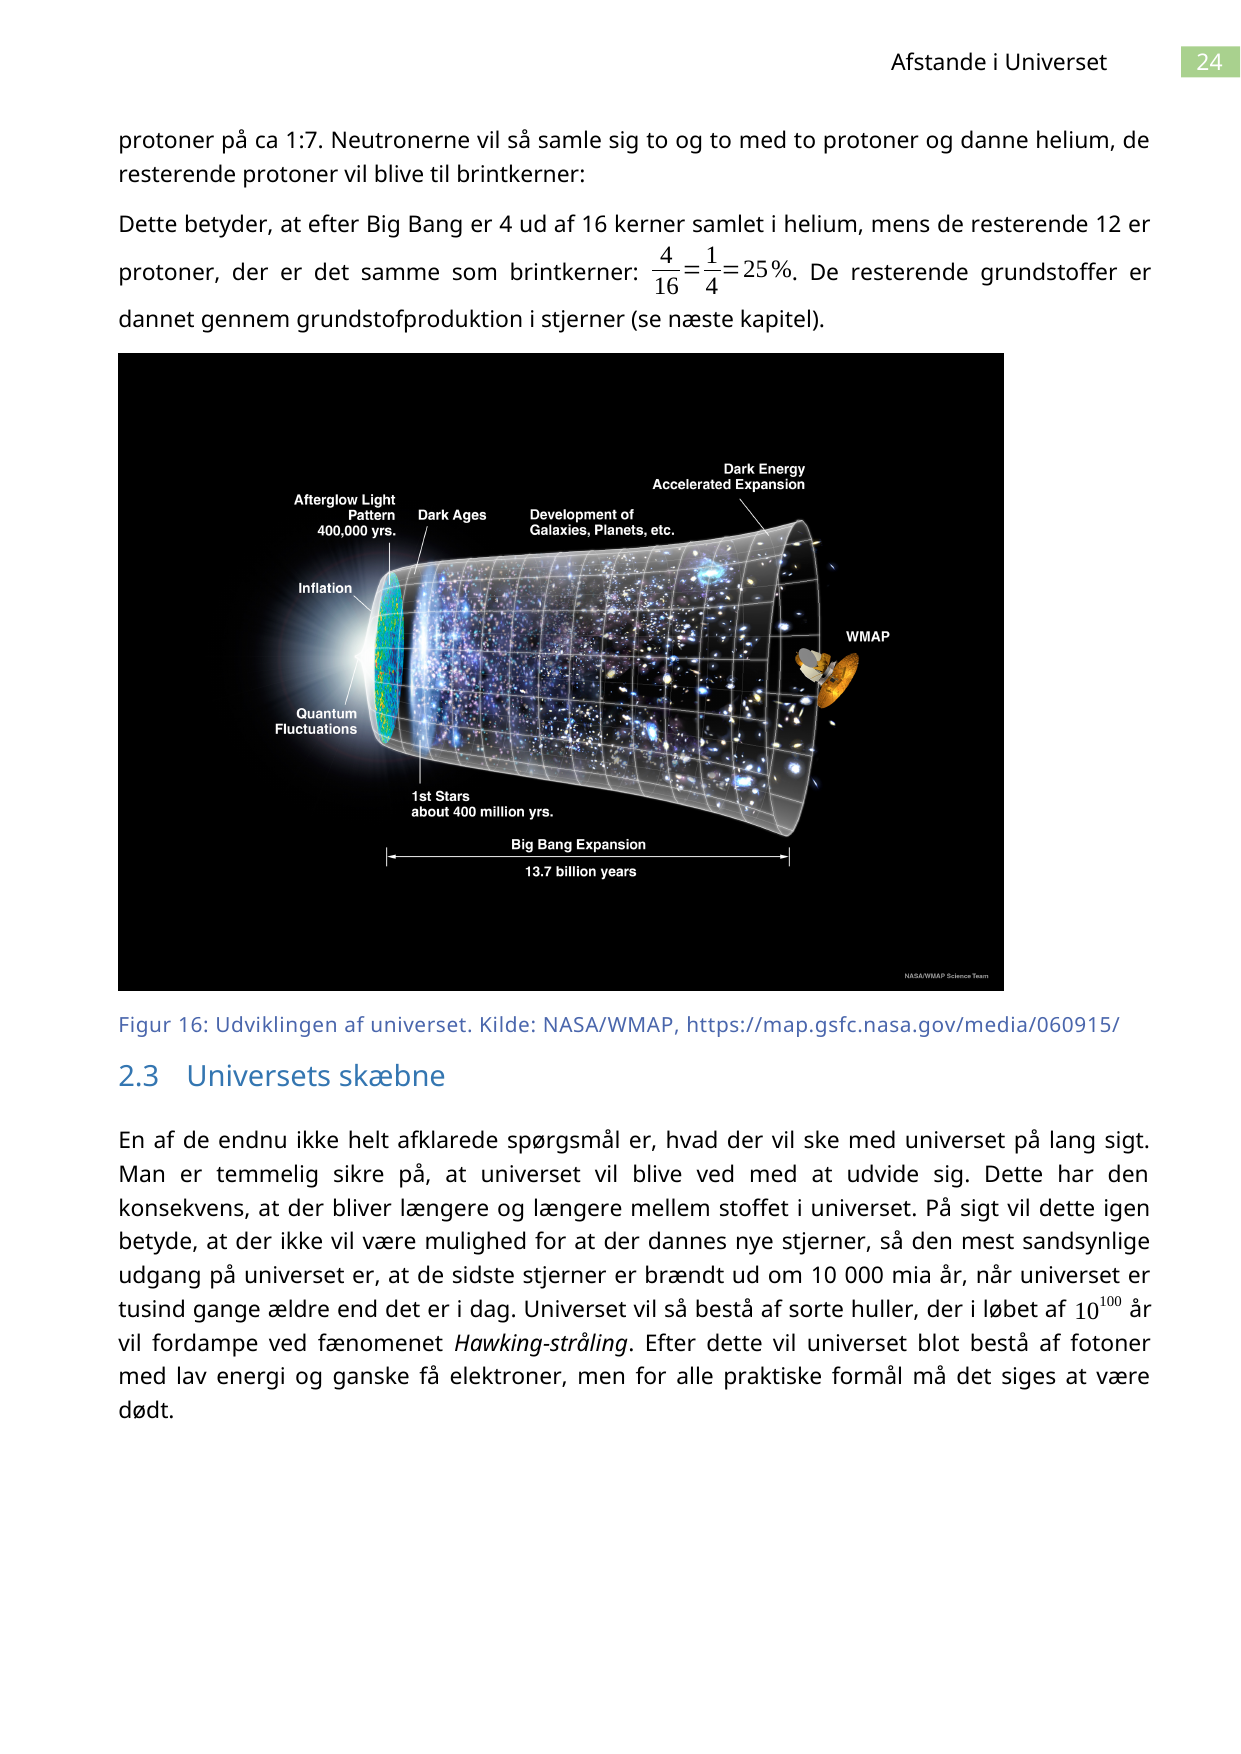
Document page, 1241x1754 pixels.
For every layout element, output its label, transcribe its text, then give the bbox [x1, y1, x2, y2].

text Dette betyder, at efter Big Bang er 4 ud af 16 kerner samlet i helium, mens de resterende 12 er protoner, der er det samme som brintkerner: . De resterende grundstoffer er dannet gennem grundstofproduktion i stjerner (se næste kapitel). [118, 208, 1152, 334]
picture [118, 353, 1004, 991]
text En af de endnu ikke helt afklarede spørgsmål er, hvad der vil ske med universet på lang sigt. Man er temmelig sikre på, at universet vil blive ved med at udvide sig. Dette har den konsekvens, at der bliver længere og længere mellem stoffet i universet. På sigt vil dette igen betyde, at der ikke vil være mulighed for at der dannes nye stjerner, så den mest sandsynlige udgang på universet er, at de sidste stjerner er brændt ud om 10 000 mia år, når universet er tusind gange ældre end det er i dag. Universet vil så bestå af sorte huller, der i løbet af år vil fordampe ved fænomenet Hawking-stråling. Efter dette vil universet blot bestå af fotoner med lav energi og ganske få elektroner, men for alle praktiske formål må det siges at være dødt. [118, 1124, 1152, 1425]
subtitle Universets skæbne [118, 1055, 1152, 1095]
